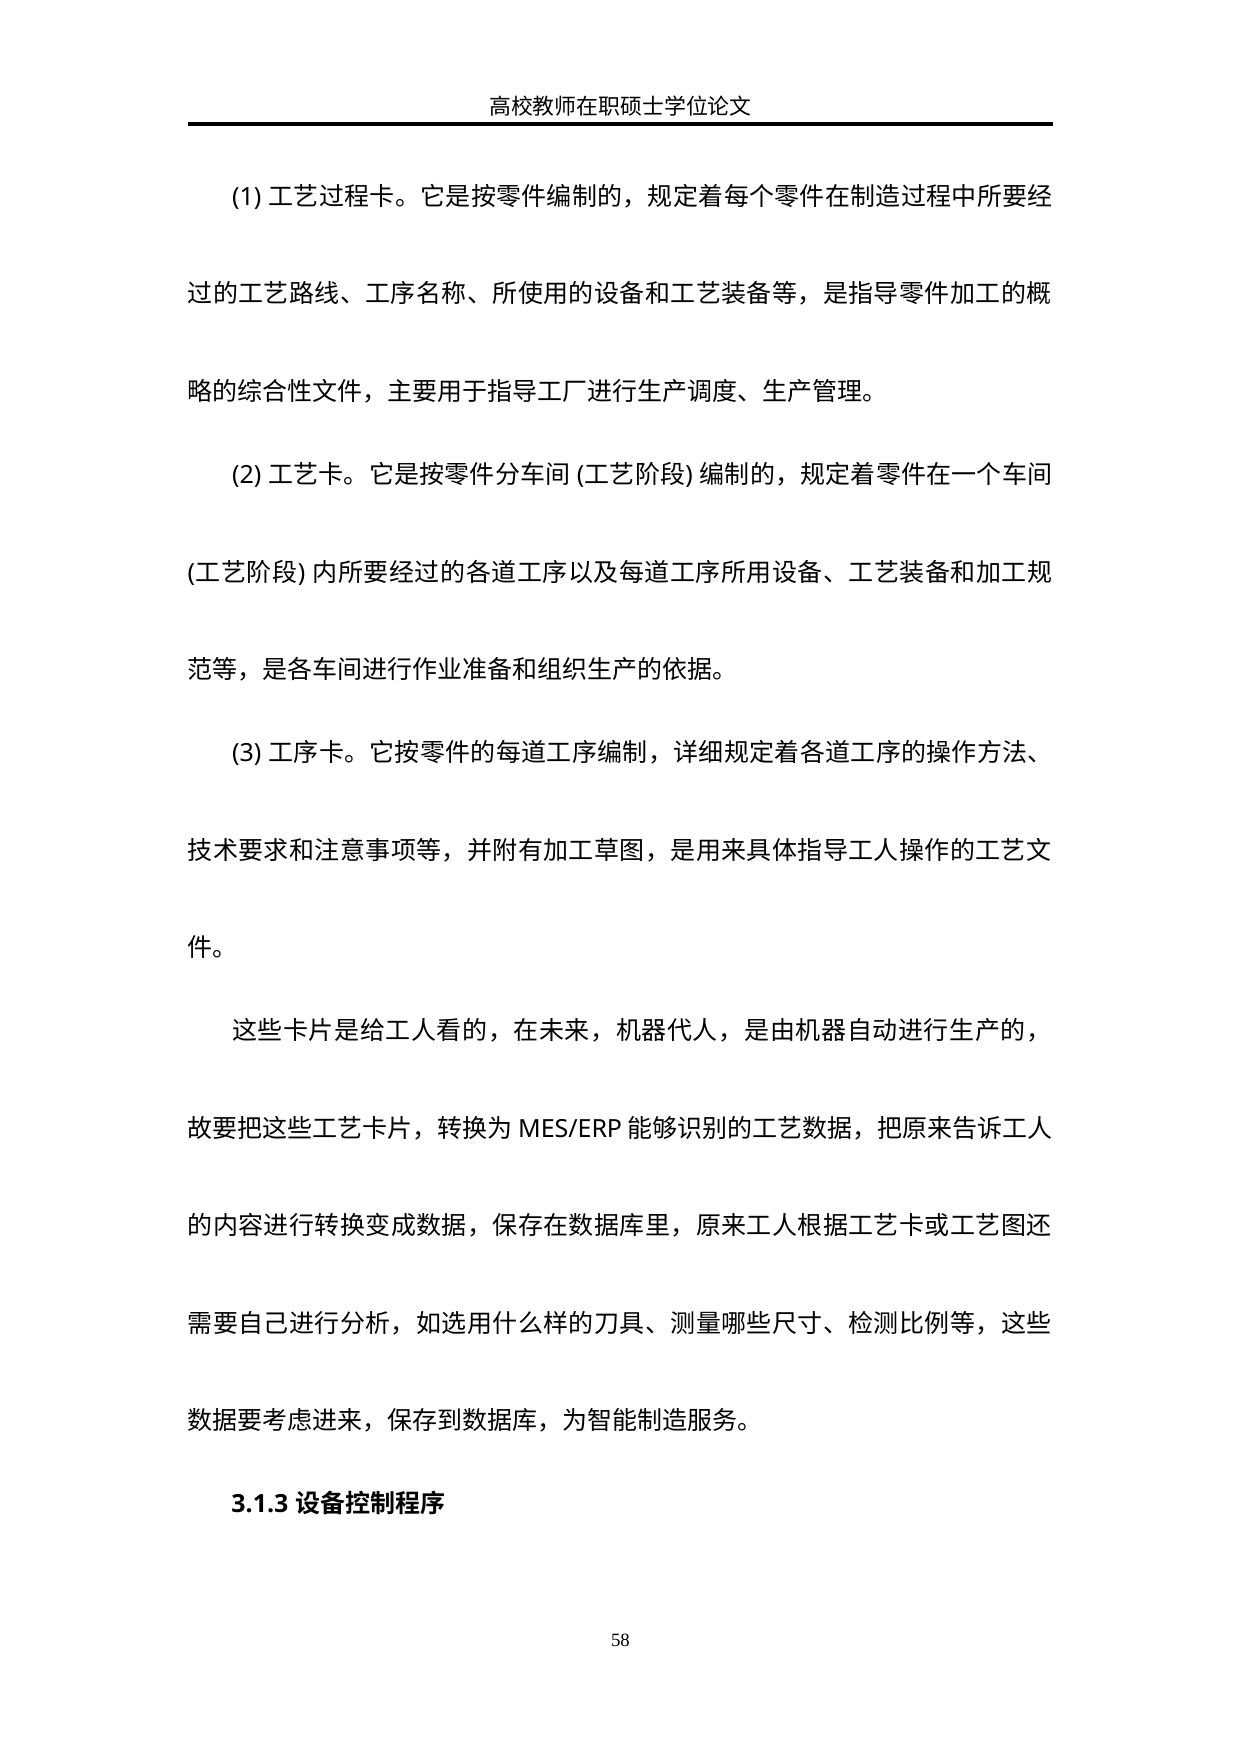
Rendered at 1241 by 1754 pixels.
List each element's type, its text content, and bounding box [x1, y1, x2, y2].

text (1) 工艺过程卡。它是按零件编制的，规定着每个零件在制造过程中所要经过的工艺路线、工序名称、所使用的设备和工艺装备等，是指导零件加工的概略的综合性文件，主要用于指导工厂进行生产调度、生产管理。 [187, 162, 1053, 422]
text (2) 工艺卡。它是按零件分车间 (工艺阶段) 编制的，规定着零件在一个车间(工艺阶段) 内所要经过的各道工序以及每道工序所用设备、工艺装备和加工规范等，是各车间进行作业准备和组织生产的依据。 [187, 440, 1053, 700]
text 这些卡片是给工人看的，在未来，机器代人，是由机器自动进行生产的，故要把这些工艺卡片，转换为MES/ERP能够识别的工艺数据，把原来告诉工人的内容进行转换变成数据，保存在数据库里，原来工人根据工艺卡或工艺图还需要自己进行分析，如选用什么样的刀具、测量哪些尺寸、检测比例等，这些数据要考虑进来，保存到数据库，为智能制造服务。 [187, 996, 1053, 1451]
text 3.1.3 设备控制程序 [187, 1469, 1053, 1534]
text (3) 工序卡。它按零件的每道工序编制，详细规定着各道工序的操作方法、技术要求和注意事项等，并附有加工草图，是用来具体指导工人操作的工艺文件。 [187, 718, 1053, 978]
